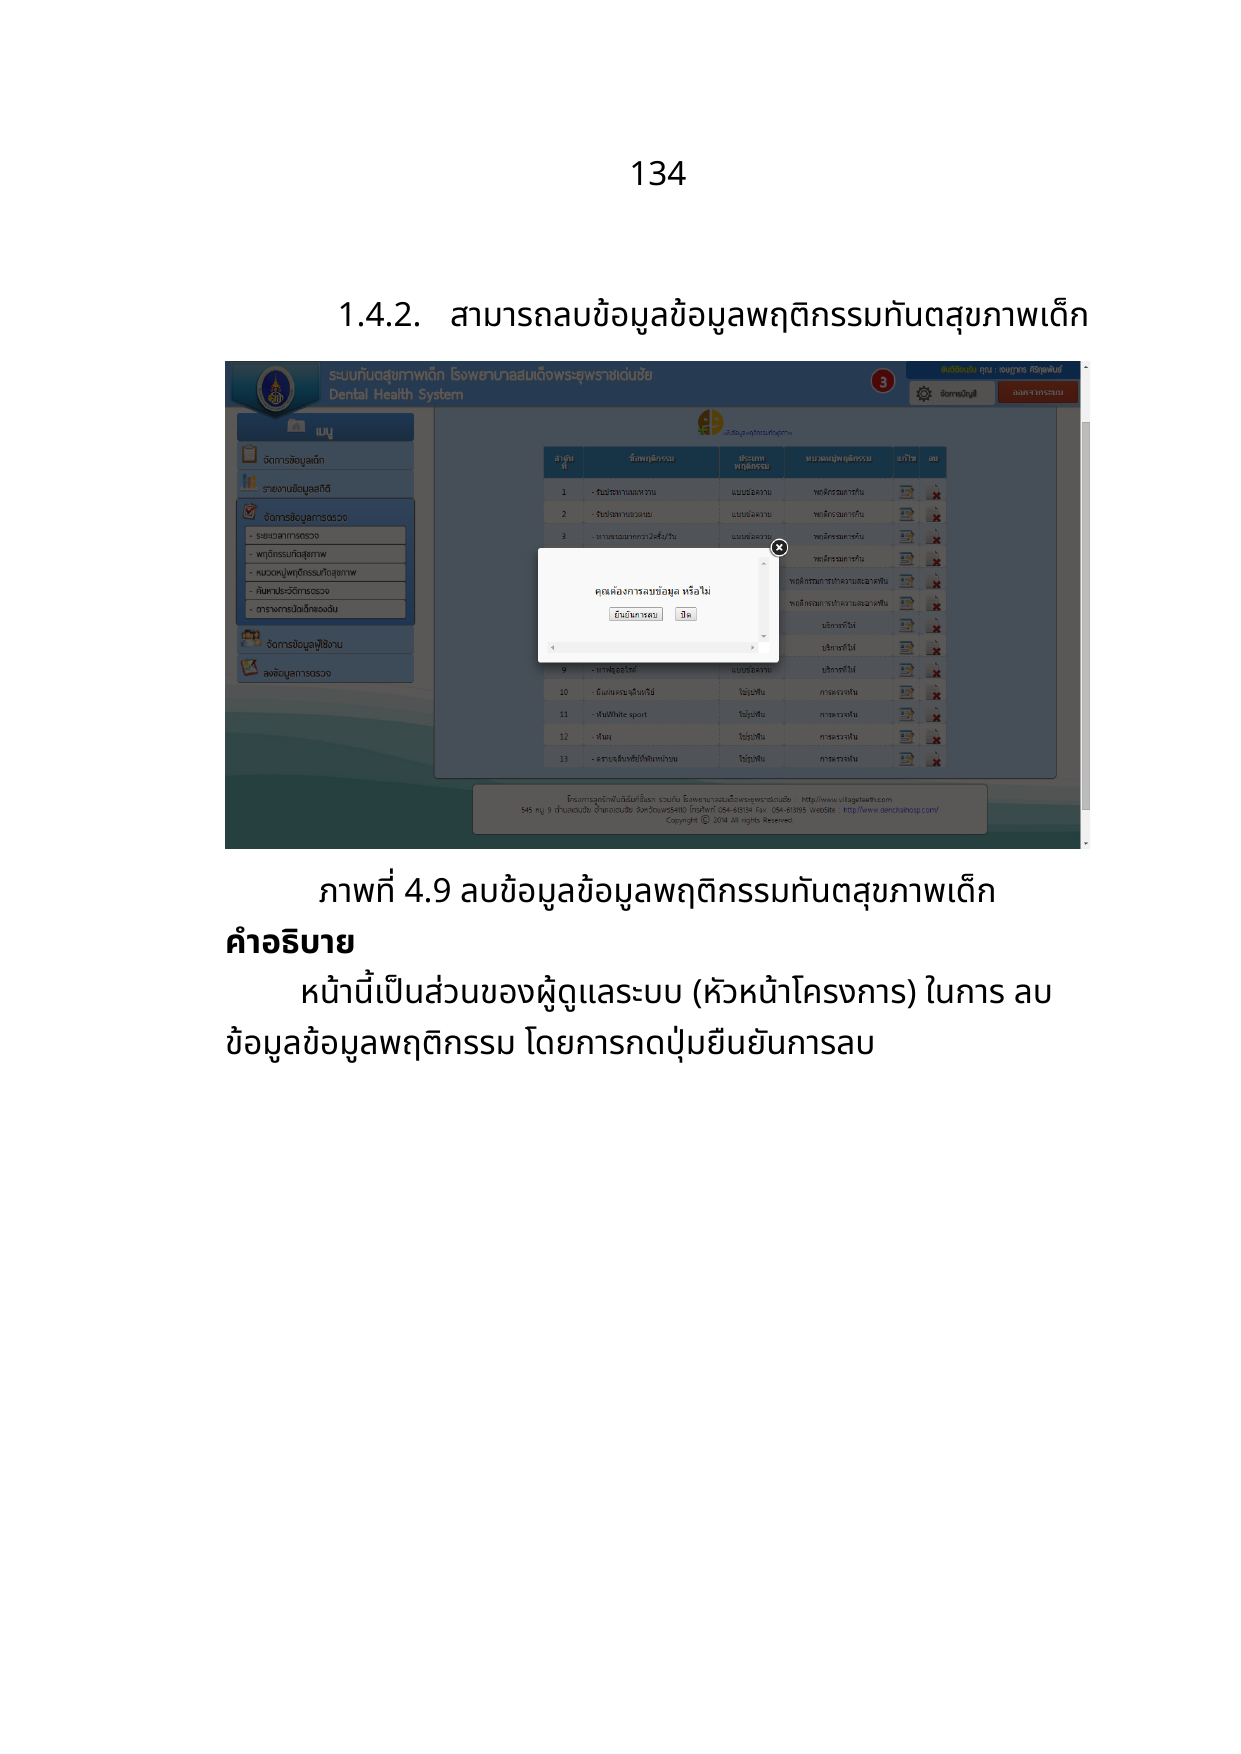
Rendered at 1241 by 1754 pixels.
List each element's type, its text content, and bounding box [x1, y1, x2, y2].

text ภาพที่ 4.9 ลบข้อมูลข้อมูลพฤติกรรมทันตสุขภาพเด็ก [225, 867, 1090, 918]
picture [225, 361, 1091, 849]
text คำอธิบาย [225, 918, 1090, 968]
list สามารถลบข้อมูลข้อมูลพฤติกรรมทันตสุขภาพเด็ก [337, 291, 1090, 341]
text หน้านี้เป็นส่วนของผู้ดูแลระบบ (หัวหน้าโครงการ) ในการ ลบข้อมูลข้อมูลพฤติกรรม โดยการกดปุ่มยืนยันการลบ [225, 968, 1090, 1069]
